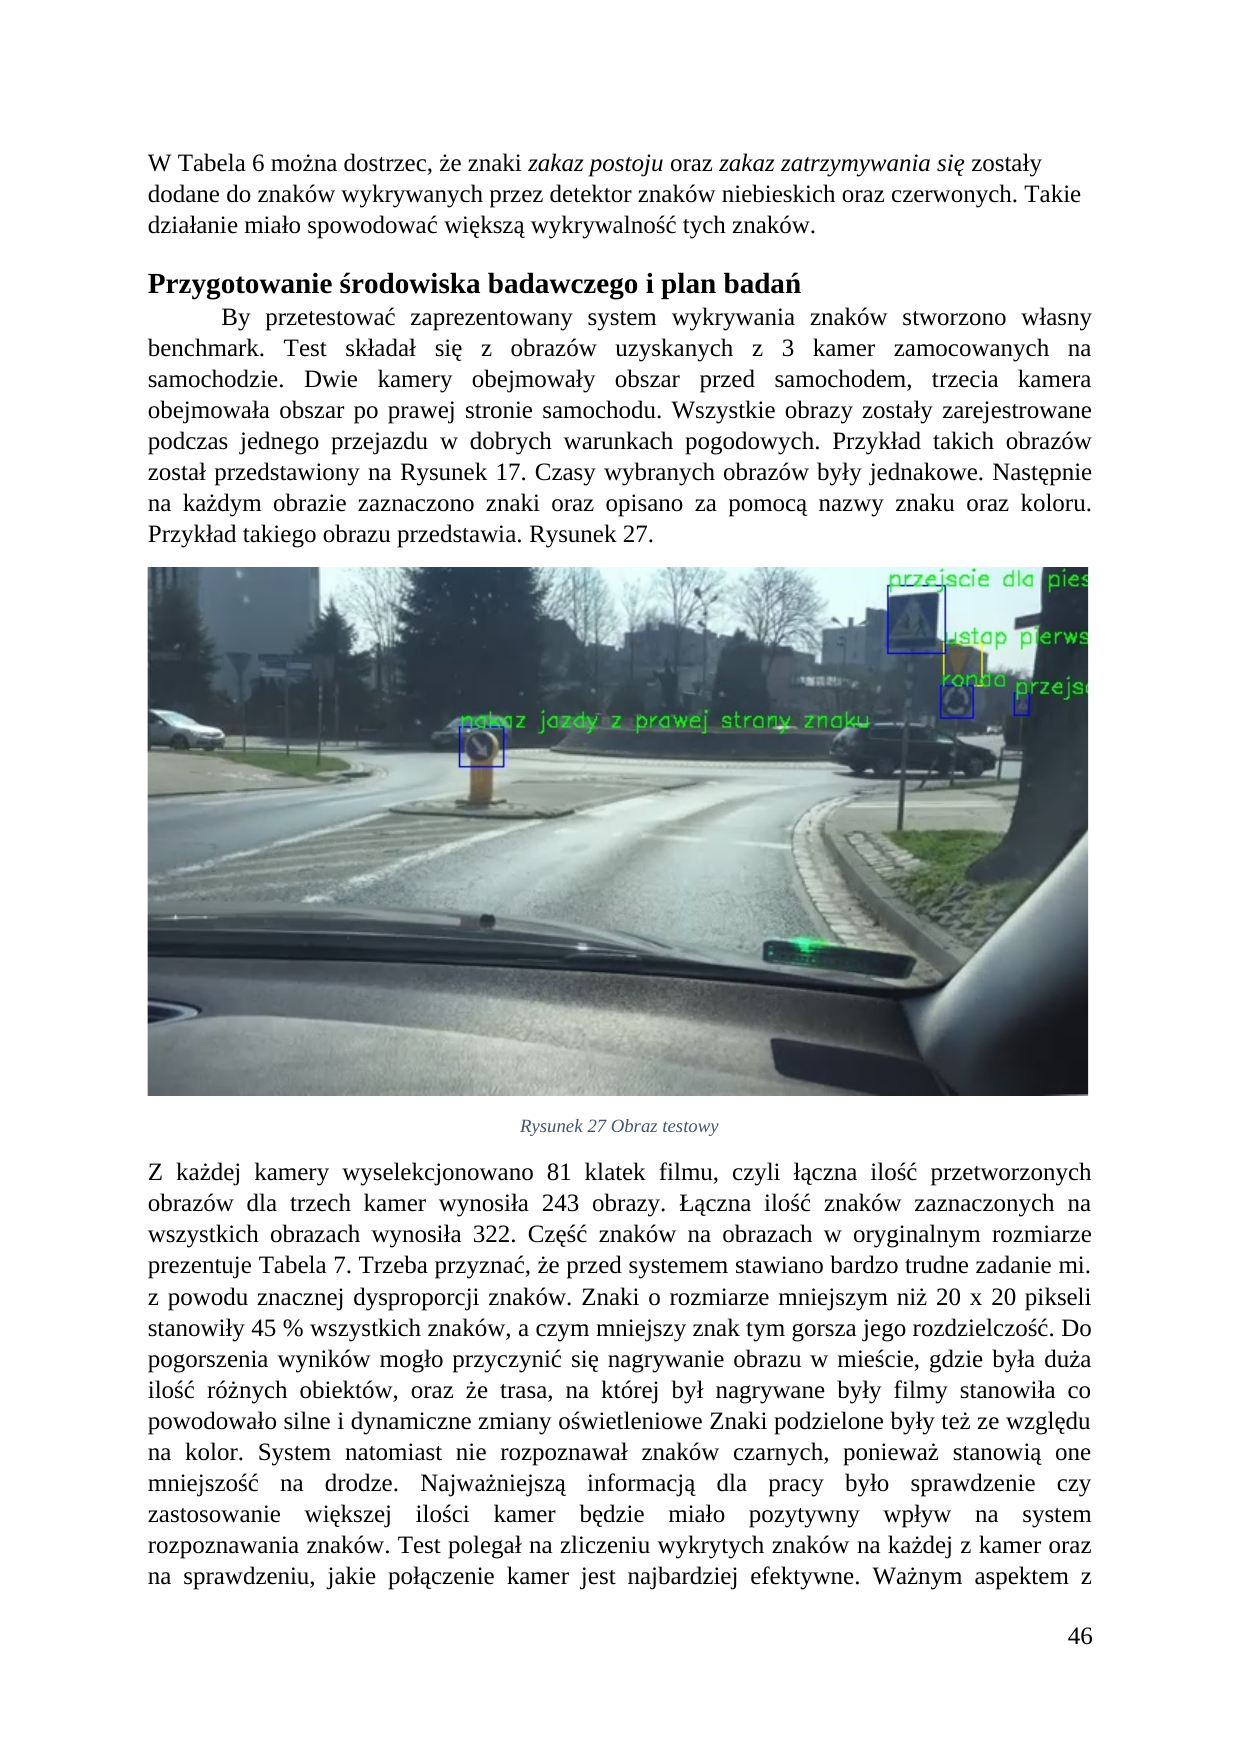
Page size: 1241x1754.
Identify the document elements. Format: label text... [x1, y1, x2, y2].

picture [147, 567, 1089, 1096]
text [148, 1157, 1092, 1590]
subtitle Przygotowanie środowiska badawczego i plan badań [148, 266, 1092, 299]
text Rysunek 27 Obraz testowy [148, 1115, 1092, 1137]
text W Tabela 6 można dostrzec, że znaki zakaz postoju oraz zakaz zatrzymywania się zostały dodane do znaków wykrywanych przez detektor znaków niebieskich oraz czerwonych. Takie działanie miało spowodować większą wykrywalność tych znaków. [148, 148, 1092, 238]
text By przetestować zaprezentowany system wykrywania znaków stworzono własny benchmark. Test składał się z obrazów uzyskanych z 3 kamer zamocowanych na samochodzie. Dwie kamery obejmowały obszar przed samochodem, trzecia kamera obejmowała obszar po prawej stronie samochodu. Wszystkie obrazy zostały zarejestrowane podczas jednego przejazdu w dobrych warunkach pogodowych. Przykład takich obrazów został przedstawiony na Rysunek 17. Czasy wybranych obrazów były jednakowe. Następnie na każdym obrazie zaznaczono znaki oraz opisano za pomocą nazwy znaku oraz koloru. Przykład takiego obrazu przedstawia. Rysunek 27. [148, 302, 1092, 548]
